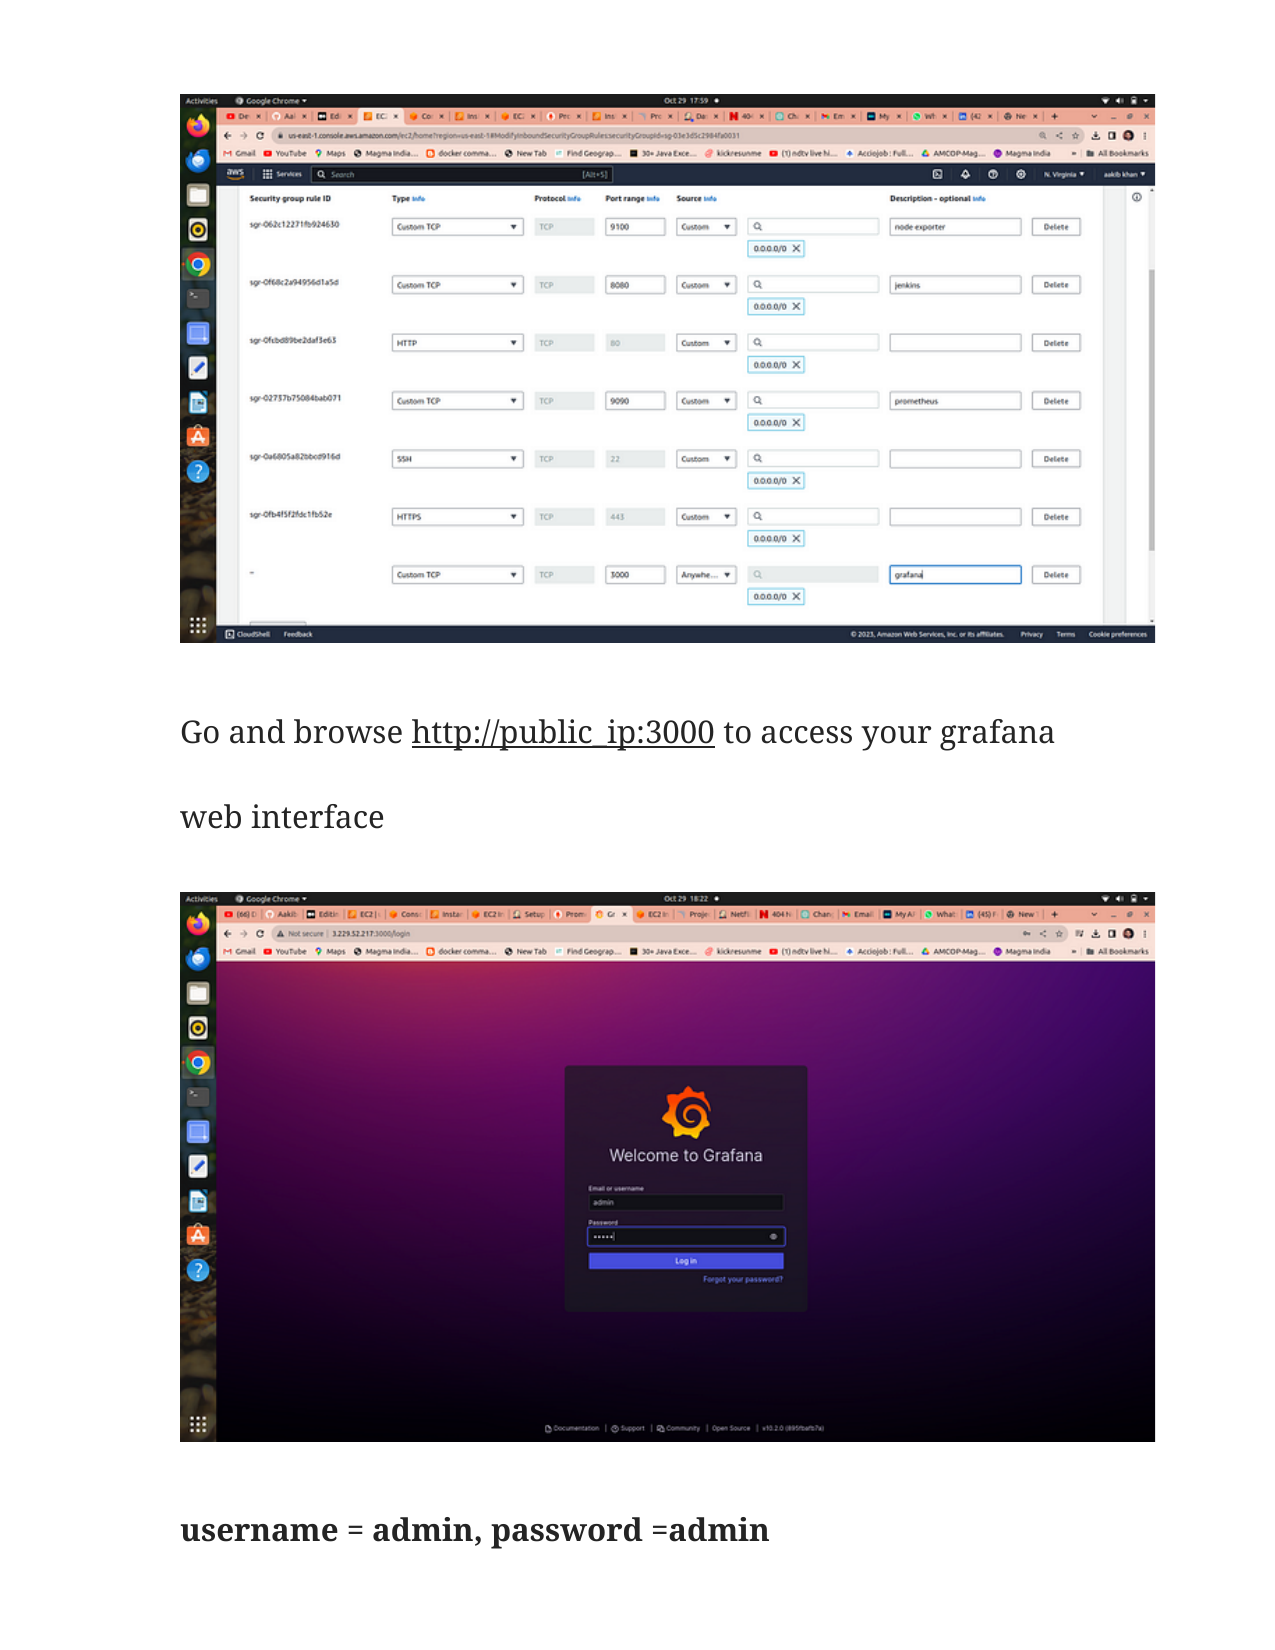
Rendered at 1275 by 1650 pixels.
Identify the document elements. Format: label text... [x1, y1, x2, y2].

text username = admin, password =admin [180, 1508, 1080, 1551]
picture [180, 94, 1155, 643]
picture [180, 892, 1155, 1442]
text Go and browse http://public_ip:3000 to access your grafana web interface [180, 710, 1080, 838]
